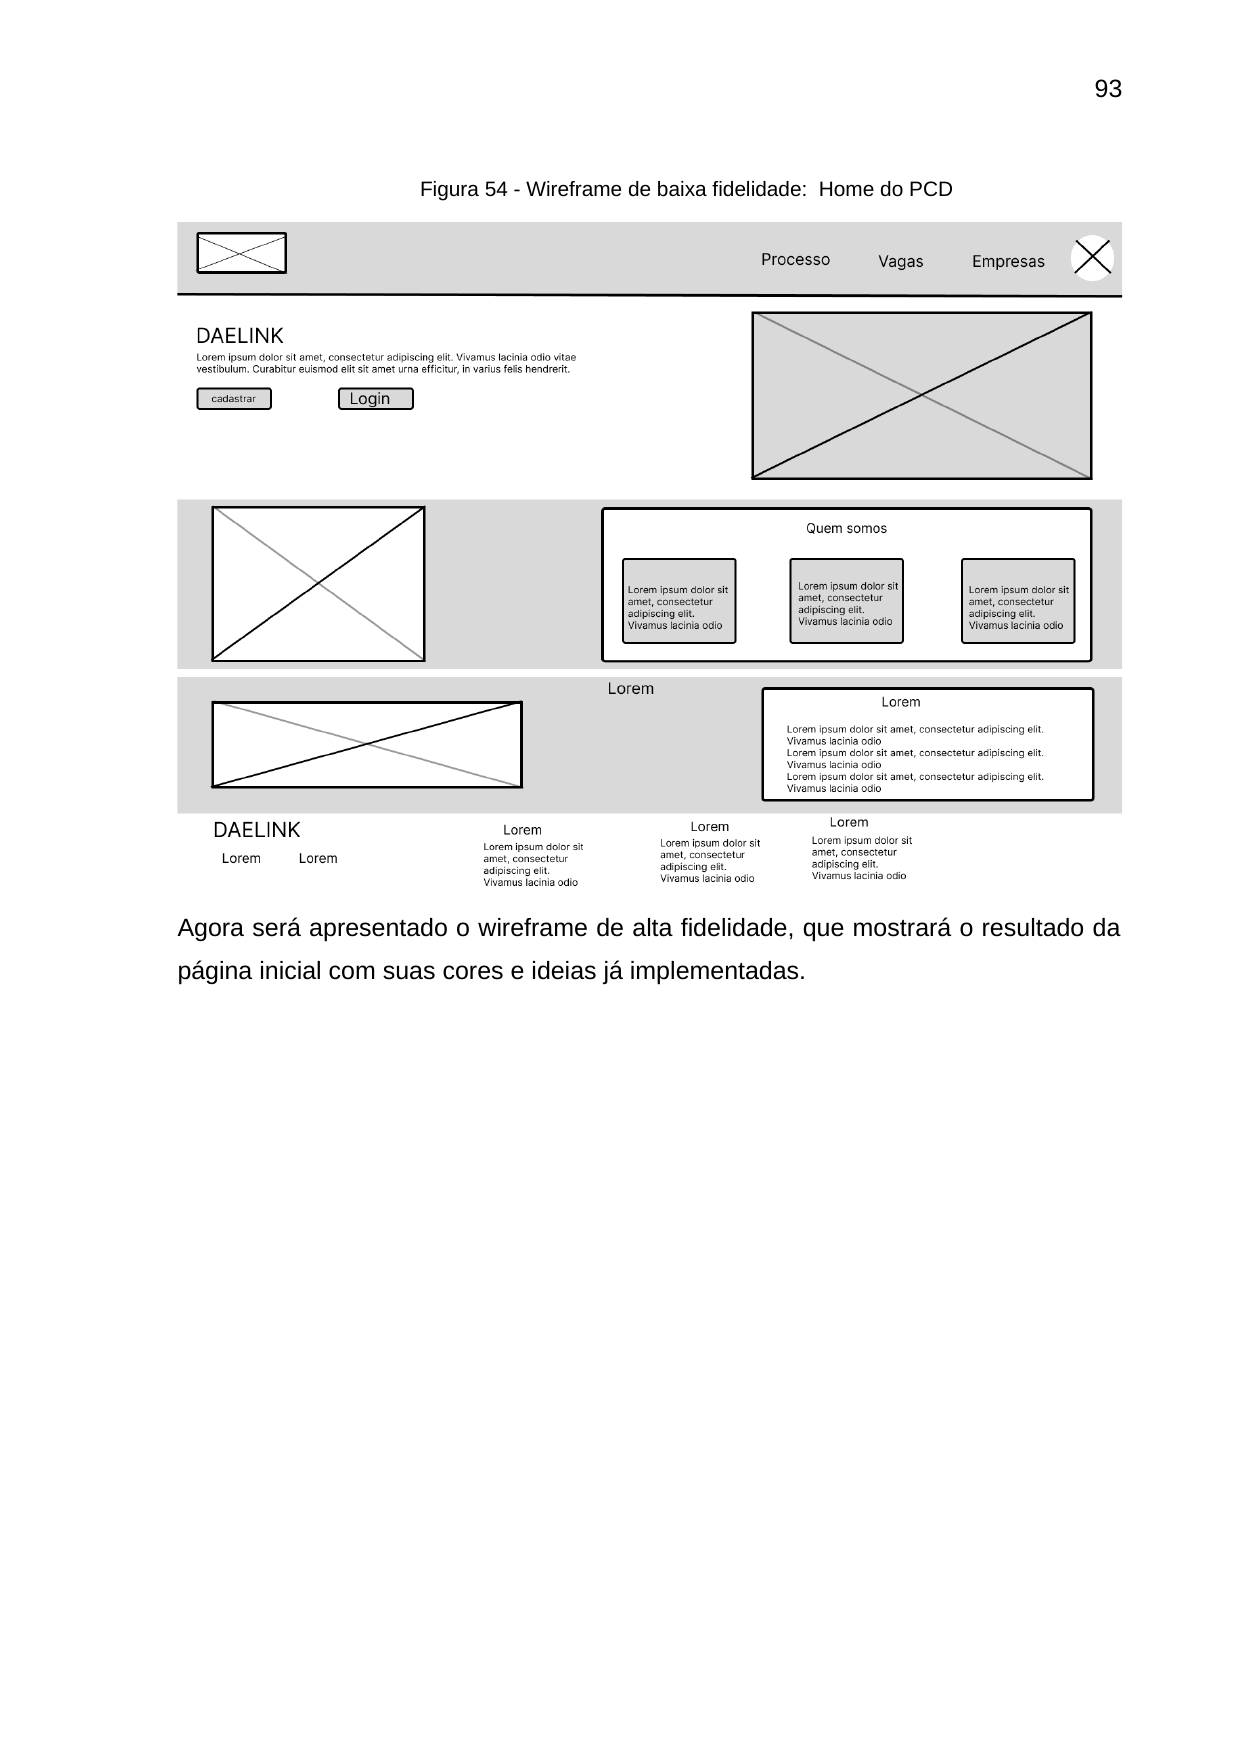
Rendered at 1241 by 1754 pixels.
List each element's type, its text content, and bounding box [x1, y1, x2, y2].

text Agora será apresentado o wireframe de alta fidelidade, que mostrará o resultado da página inicial com suas cores e ideias já implementadas. [177, 913, 1122, 985]
text Figura 54 - Wireframe de baixa fidelidade: Home do PCD [177, 177, 1122, 201]
picture [177, 222, 1123, 894]
